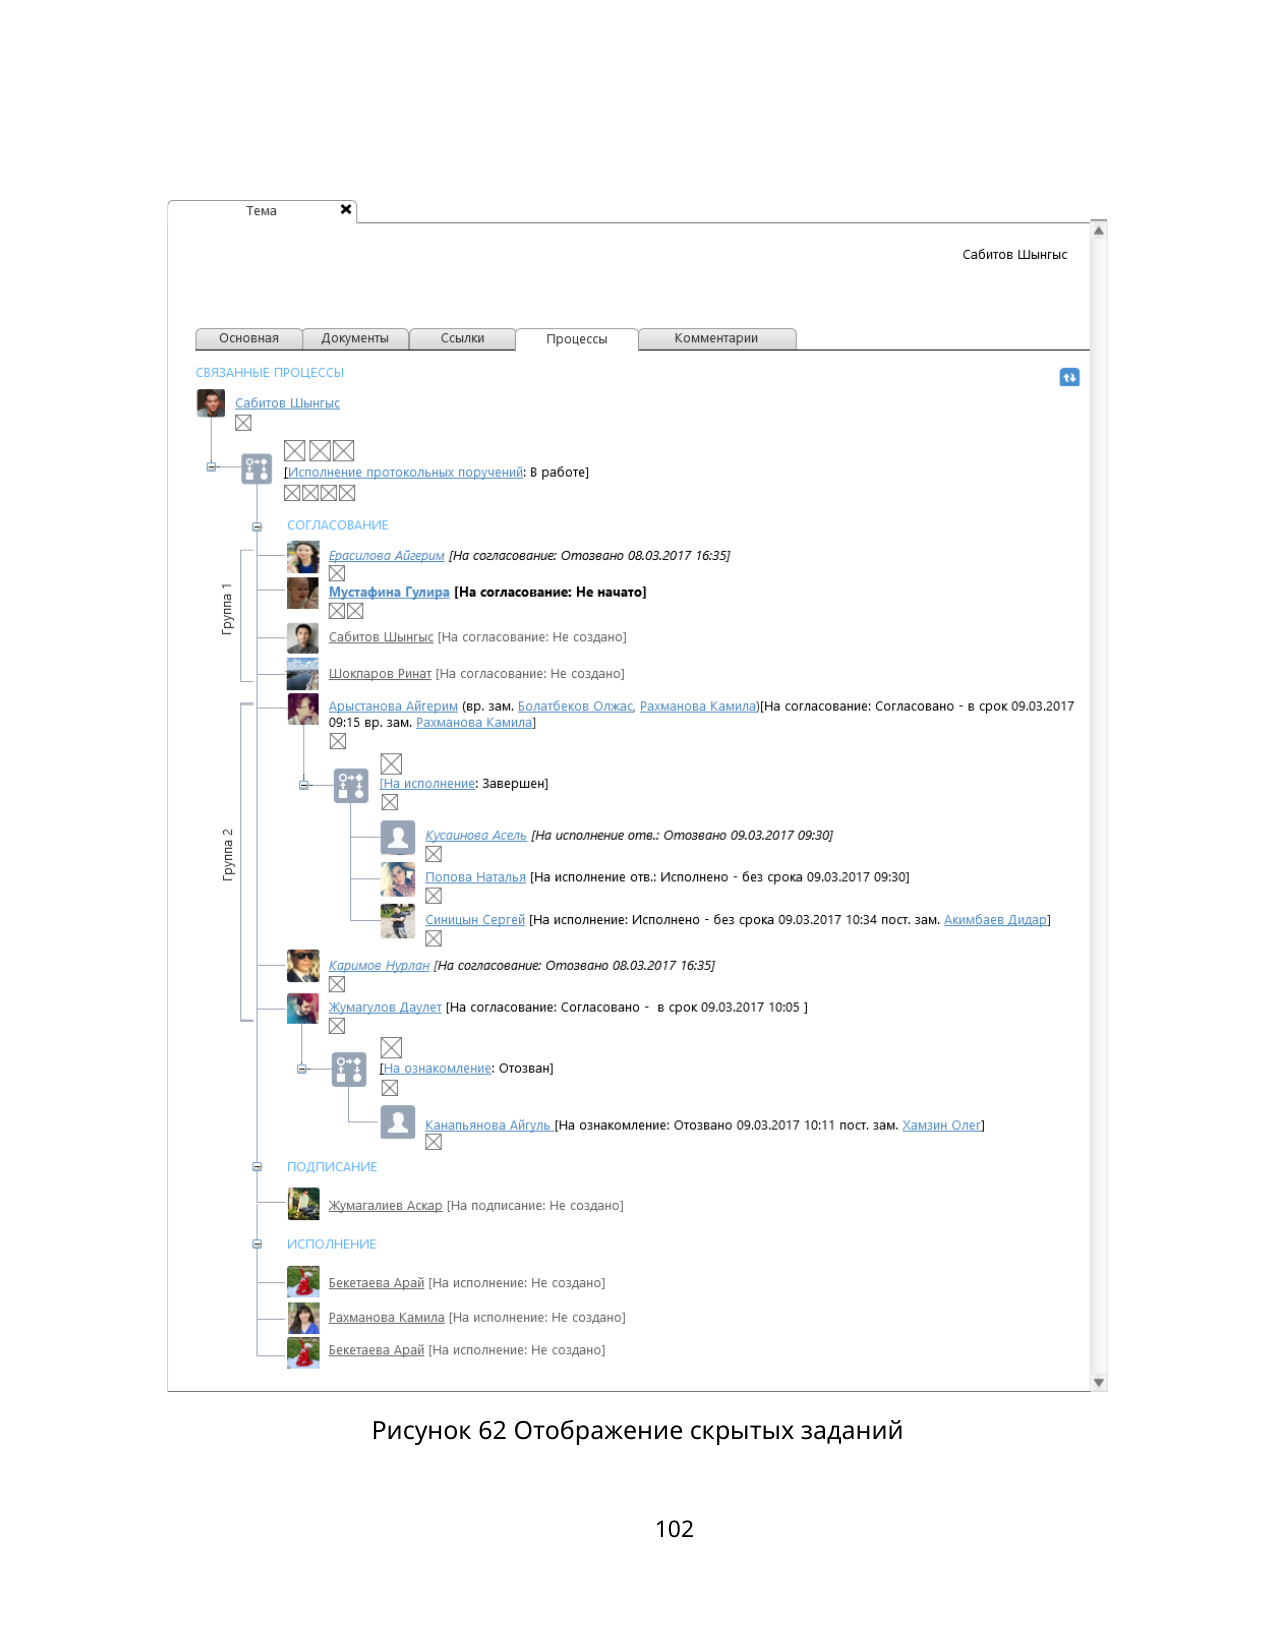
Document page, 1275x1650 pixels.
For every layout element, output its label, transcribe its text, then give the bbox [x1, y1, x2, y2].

picture [167, 200, 1108, 1392]
